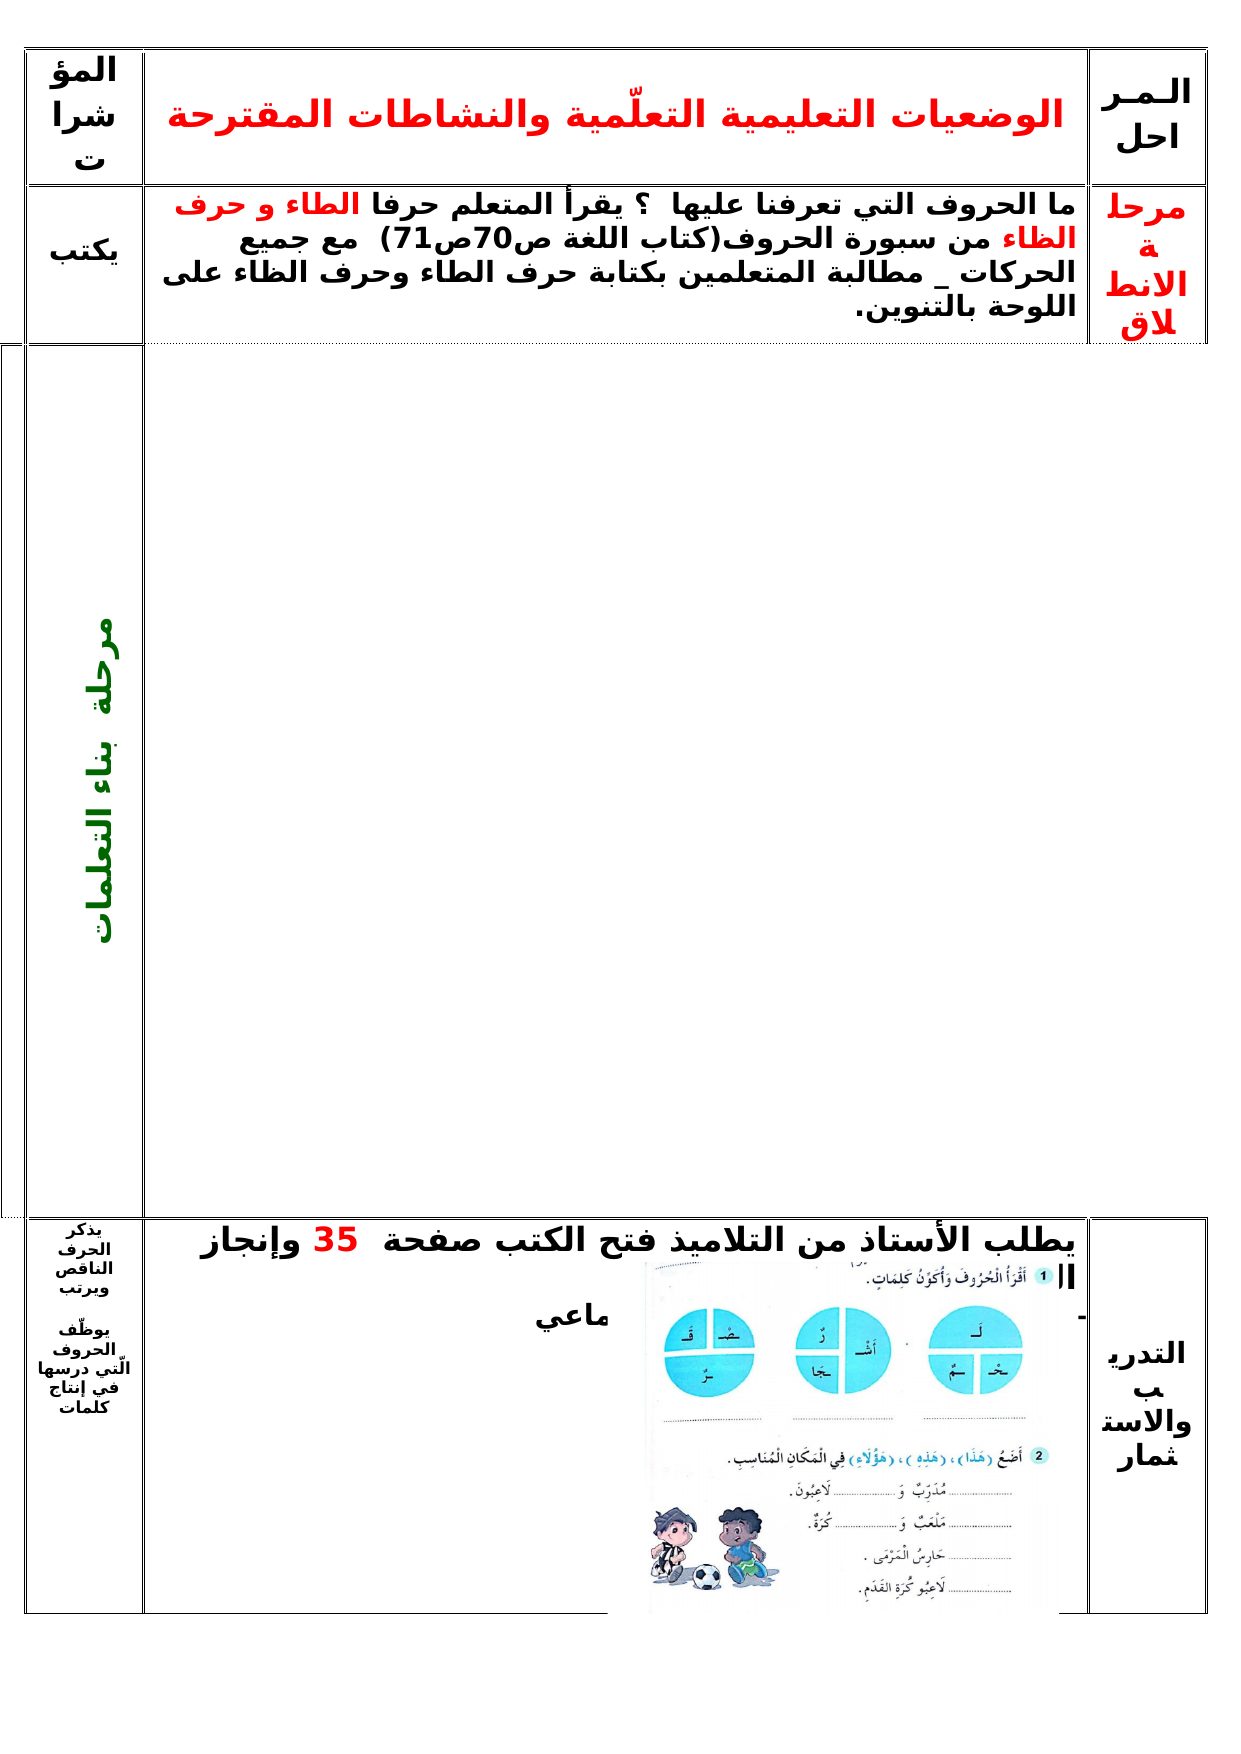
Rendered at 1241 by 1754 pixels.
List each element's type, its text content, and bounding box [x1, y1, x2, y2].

table_cell يذكر الحرف الناقص ويرتب يوظّف الحروف الّتي درسها في إنتاج كلمات [27, 1217, 142, 1613]
table_cell مرحلة بناء التعلمات [27, 343, 142, 1217]
table_cell التدريب والاستثمار [1089, 1217, 1205, 1613]
table_cell يكتب [25, 184, 143, 343]
table_cell الـمـراحل [1089, 48, 1207, 184]
table_cell الوضعيات التعليمية التعلّمية والنشاطات المقترحة [143, 50, 1087, 184]
table_cell المؤشرات [25, 50, 143, 184]
table_cell مرحلة الانطلاق [1089, 184, 1207, 343]
table_cell ما الحروف التي تعرفنا عليها ؟ يقرأ المتعلم حرفا الطاء و حرف الظاء من سبورة الحروف(كتاب اللغة ص70ص71) مع جميع الحركات _ مطالبة المتعلمين بكتابة حرف الطاء وحرف الظاء على اللوحة بالتنوين. [145, 184, 1088, 343]
picture [607, 1262, 1060, 1614]
table_cell يطلب الأستاذ من التلاميذ فتح الكتب صفحة 35 وإنجاز التمرين . + تمرين الإنجاز الفردي ثم التصحيح الجماعي [145, 1217, 1088, 1613]
